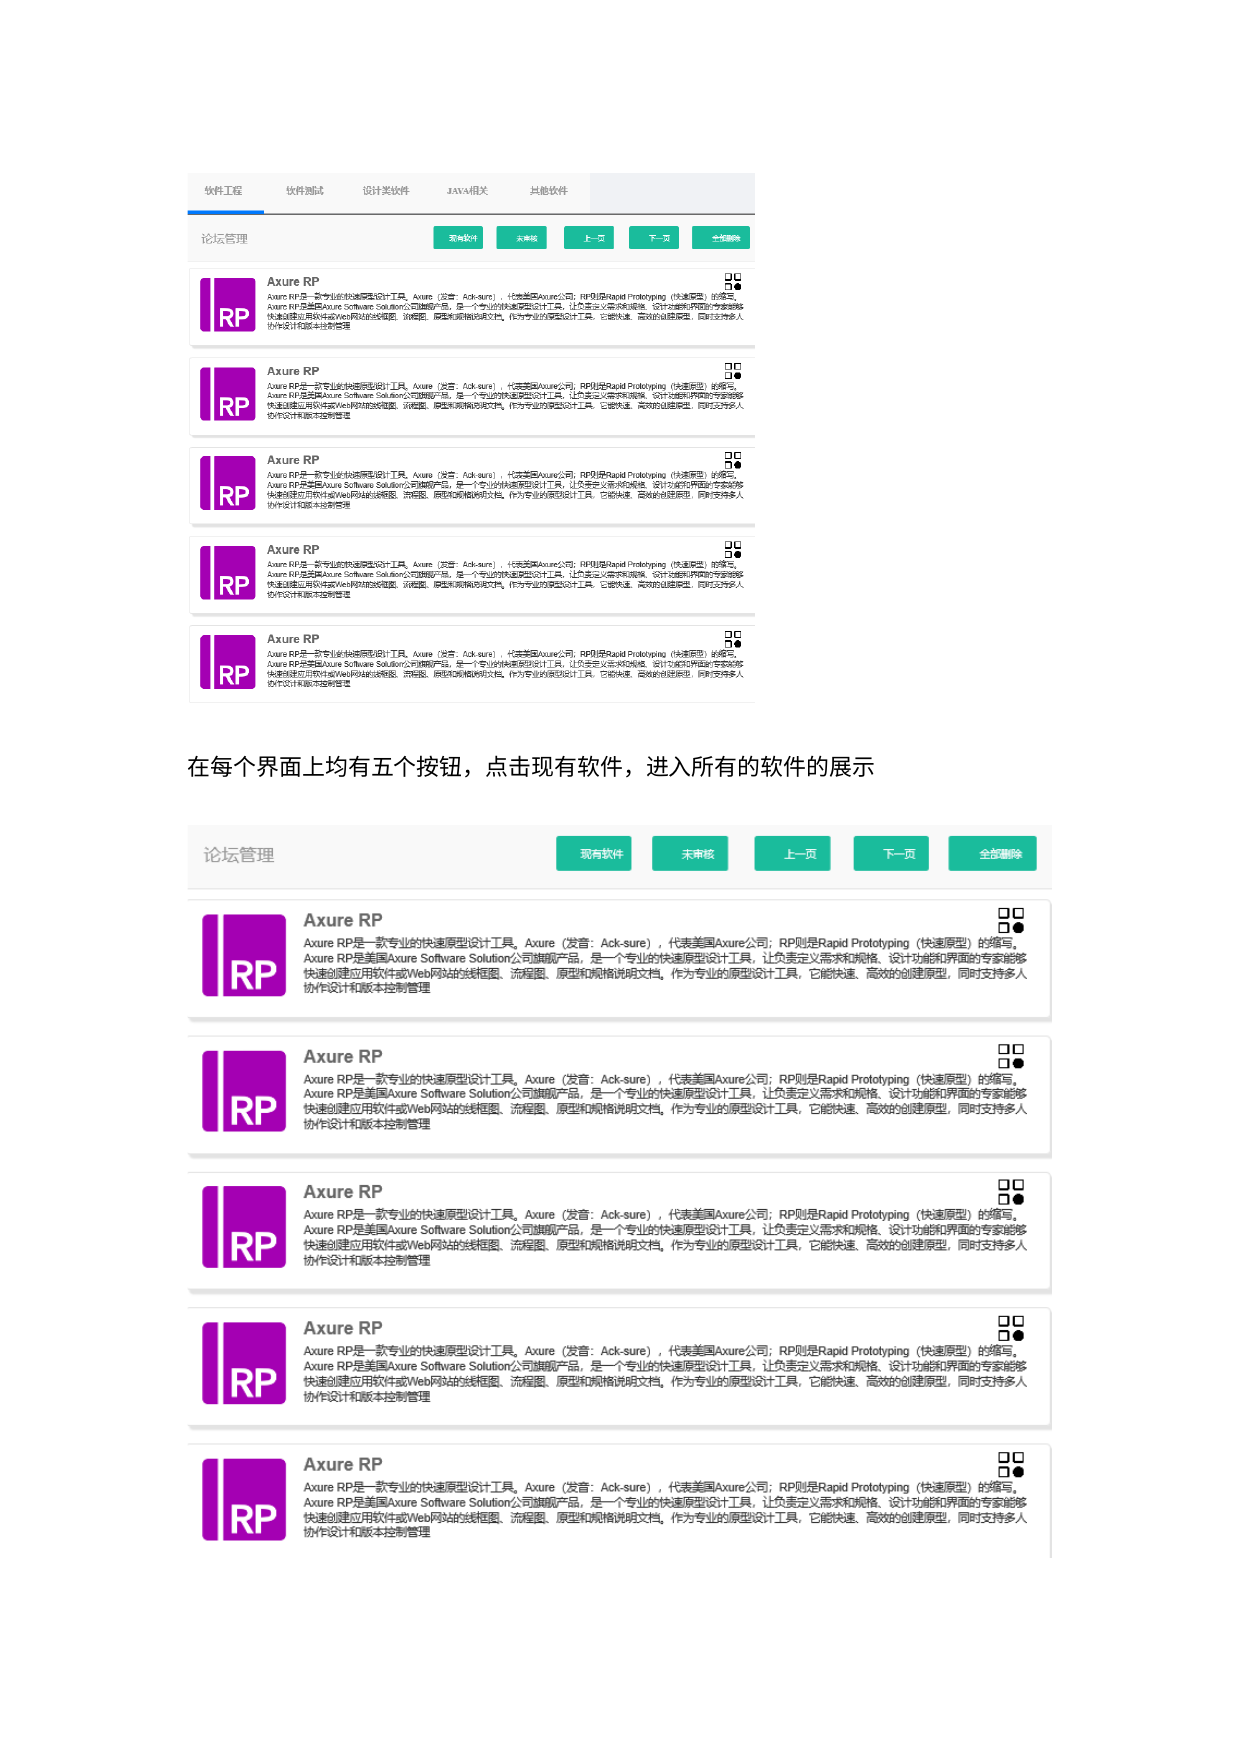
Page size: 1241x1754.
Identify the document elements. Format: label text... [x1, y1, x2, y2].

picture [187, 825, 1052, 1558]
picture [187, 173, 755, 703]
text 在每个界面上均有五个按钮，点击现有软件，进入所有的软件的展示 [187, 733, 1053, 798]
